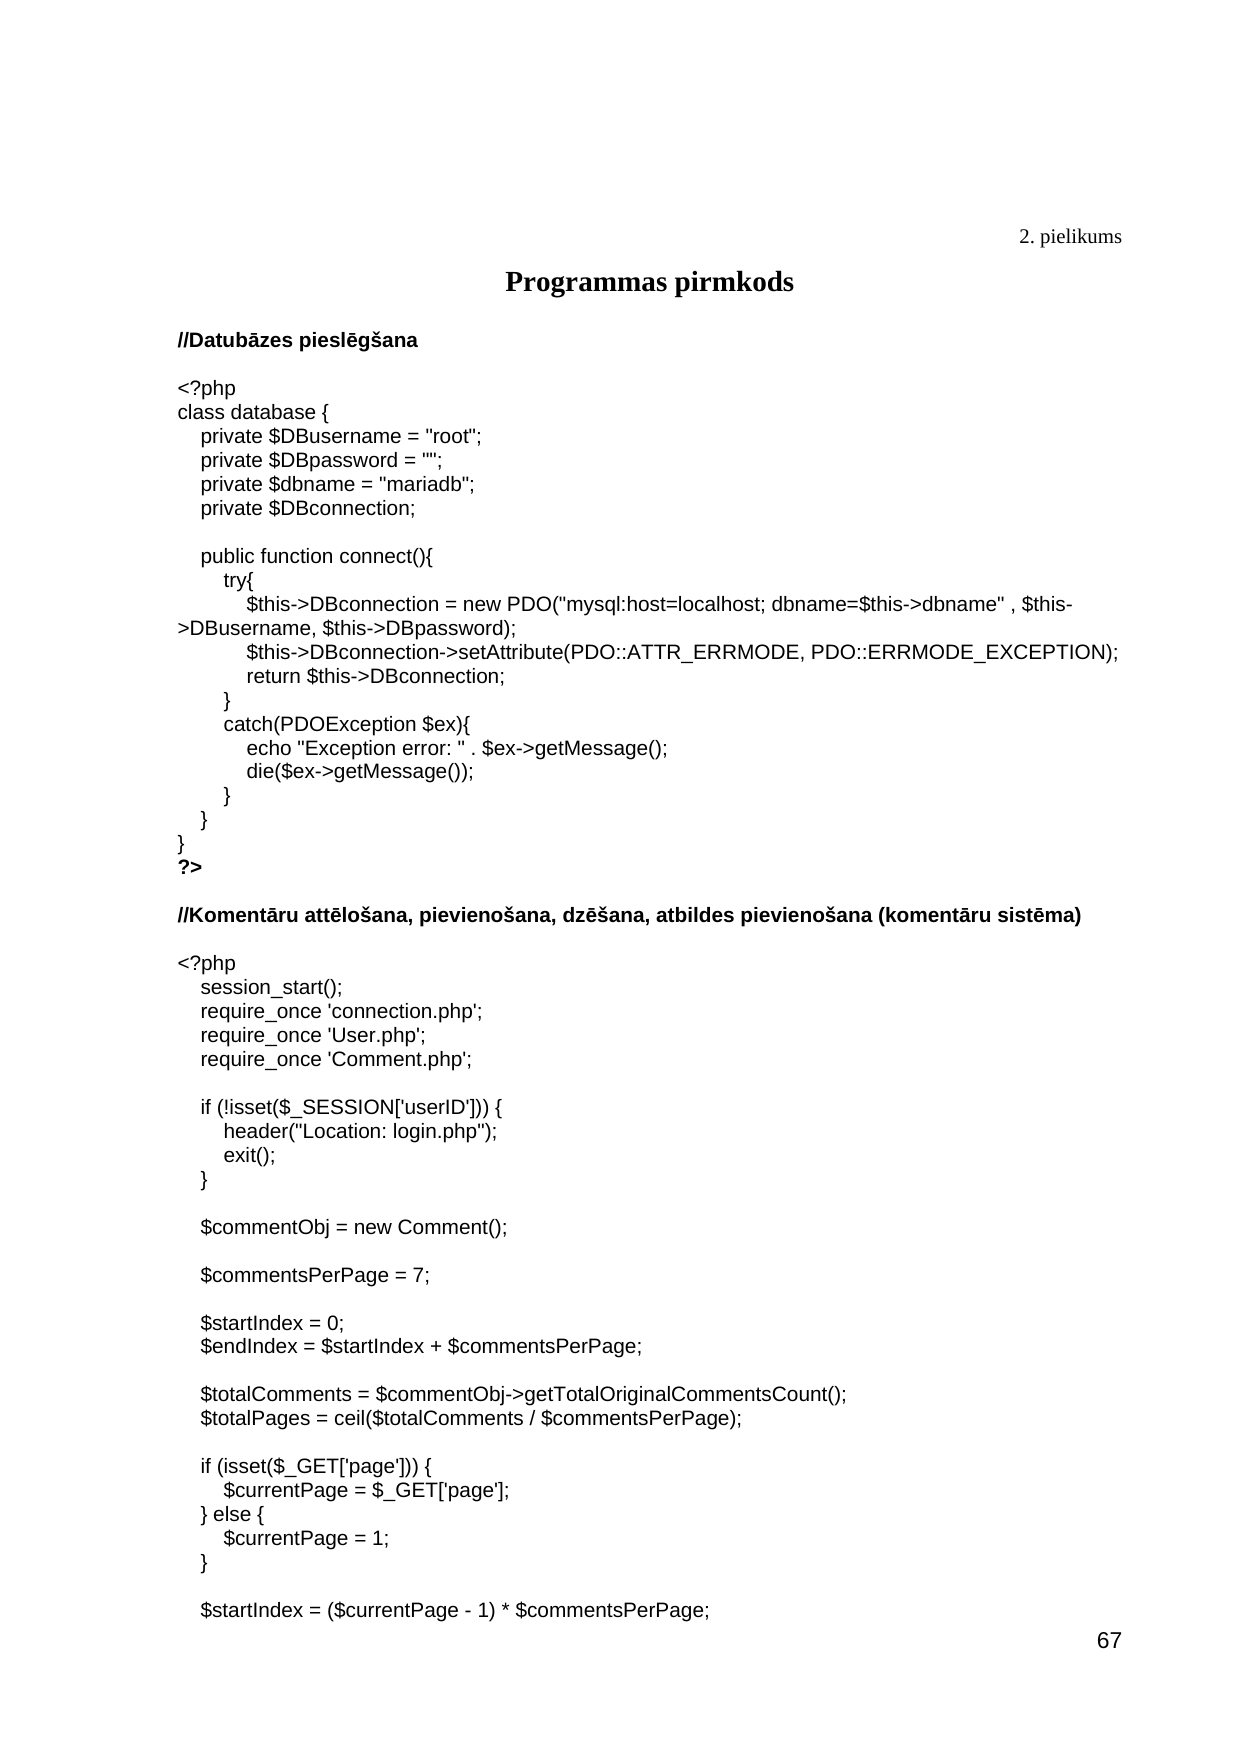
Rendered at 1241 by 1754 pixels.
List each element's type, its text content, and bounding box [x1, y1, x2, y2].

text public function connect(){ [177, 544, 1122, 568]
text private $DBusername = "root"; [177, 424, 1122, 448]
text private $DBpassword = ""; [177, 448, 1122, 472]
text } [177, 831, 1122, 855]
text require_once 'connection.php'; [177, 999, 1122, 1023]
text ?> [177, 855, 1122, 879]
text $totalComments = $commentObj->getTotalOriginalCommentsCount(); [177, 1382, 1122, 1406]
text private $DBconnection; [177, 496, 1122, 520]
text //Datubāzes pieslēgšana [177, 328, 1122, 352]
text $currentPage = $_GET['page']; [177, 1478, 1122, 1502]
subtitle 2. pielikums [177, 224, 1122, 248]
text catch(PDOException $ex){ [177, 711, 1122, 735]
text if (!isset($_SESSION['userID'])) { [177, 1095, 1122, 1119]
text //Komentāru attēlošana, pievienošana, dzēšana, atbildes pievienošana (komentāru sistēma) [177, 903, 1122, 927]
text $startIndex = 0; [177, 1310, 1122, 1334]
text <?php [177, 951, 1122, 975]
text <?php [177, 376, 1122, 400]
text require_once 'User.php'; [177, 1023, 1122, 1047]
text return $this->DBconnection; [177, 663, 1122, 687]
text } [177, 807, 1122, 831]
text class database { [177, 400, 1122, 424]
text } else { [177, 1502, 1122, 1526]
text $endIndex = $startIndex + $commentsPerPage; [177, 1334, 1122, 1358]
text $commentObj = new Comment(); [177, 1214, 1122, 1238]
text } [177, 1167, 1122, 1191]
text $commentsPerPage = 7; [177, 1262, 1122, 1286]
text $currentPage = 1; [177, 1526, 1122, 1550]
text Programmas pirmkods [177, 264, 1122, 298]
text private $dbname = "mariadb"; [177, 472, 1122, 496]
text $totalPages = ceil($totalComments / $commentsPerPage); [177, 1406, 1122, 1430]
text } [177, 687, 1122, 711]
text require_once 'Comment.php'; [177, 1047, 1122, 1071]
text try{ [177, 568, 1122, 592]
text $this->DBconnection = new PDO("mysql:host=localhost; dbname=$this->dbname" , $this->DBusername, $this->DBpassword); [177, 592, 1122, 639]
text } [177, 783, 1122, 807]
text session_start(); [177, 975, 1122, 999]
text } [177, 1550, 1122, 1574]
text exit(); [177, 1143, 1122, 1167]
text $this->DBconnection->setAttribute(PDO::ATTR_ERRMODE, PDO::ERRMODE_EXCEPTION); [177, 639, 1122, 663]
text if (isset($_GET['page'])) { [177, 1454, 1122, 1478]
text $startIndex = ($currentPage - 1) * $commentsPerPage; [177, 1598, 1122, 1622]
text echo "Exception error: " . $ex->getMessage(); [177, 735, 1122, 759]
text header("Location: login.php"); [177, 1119, 1122, 1143]
text die($ex->getMessage()); [177, 759, 1122, 783]
